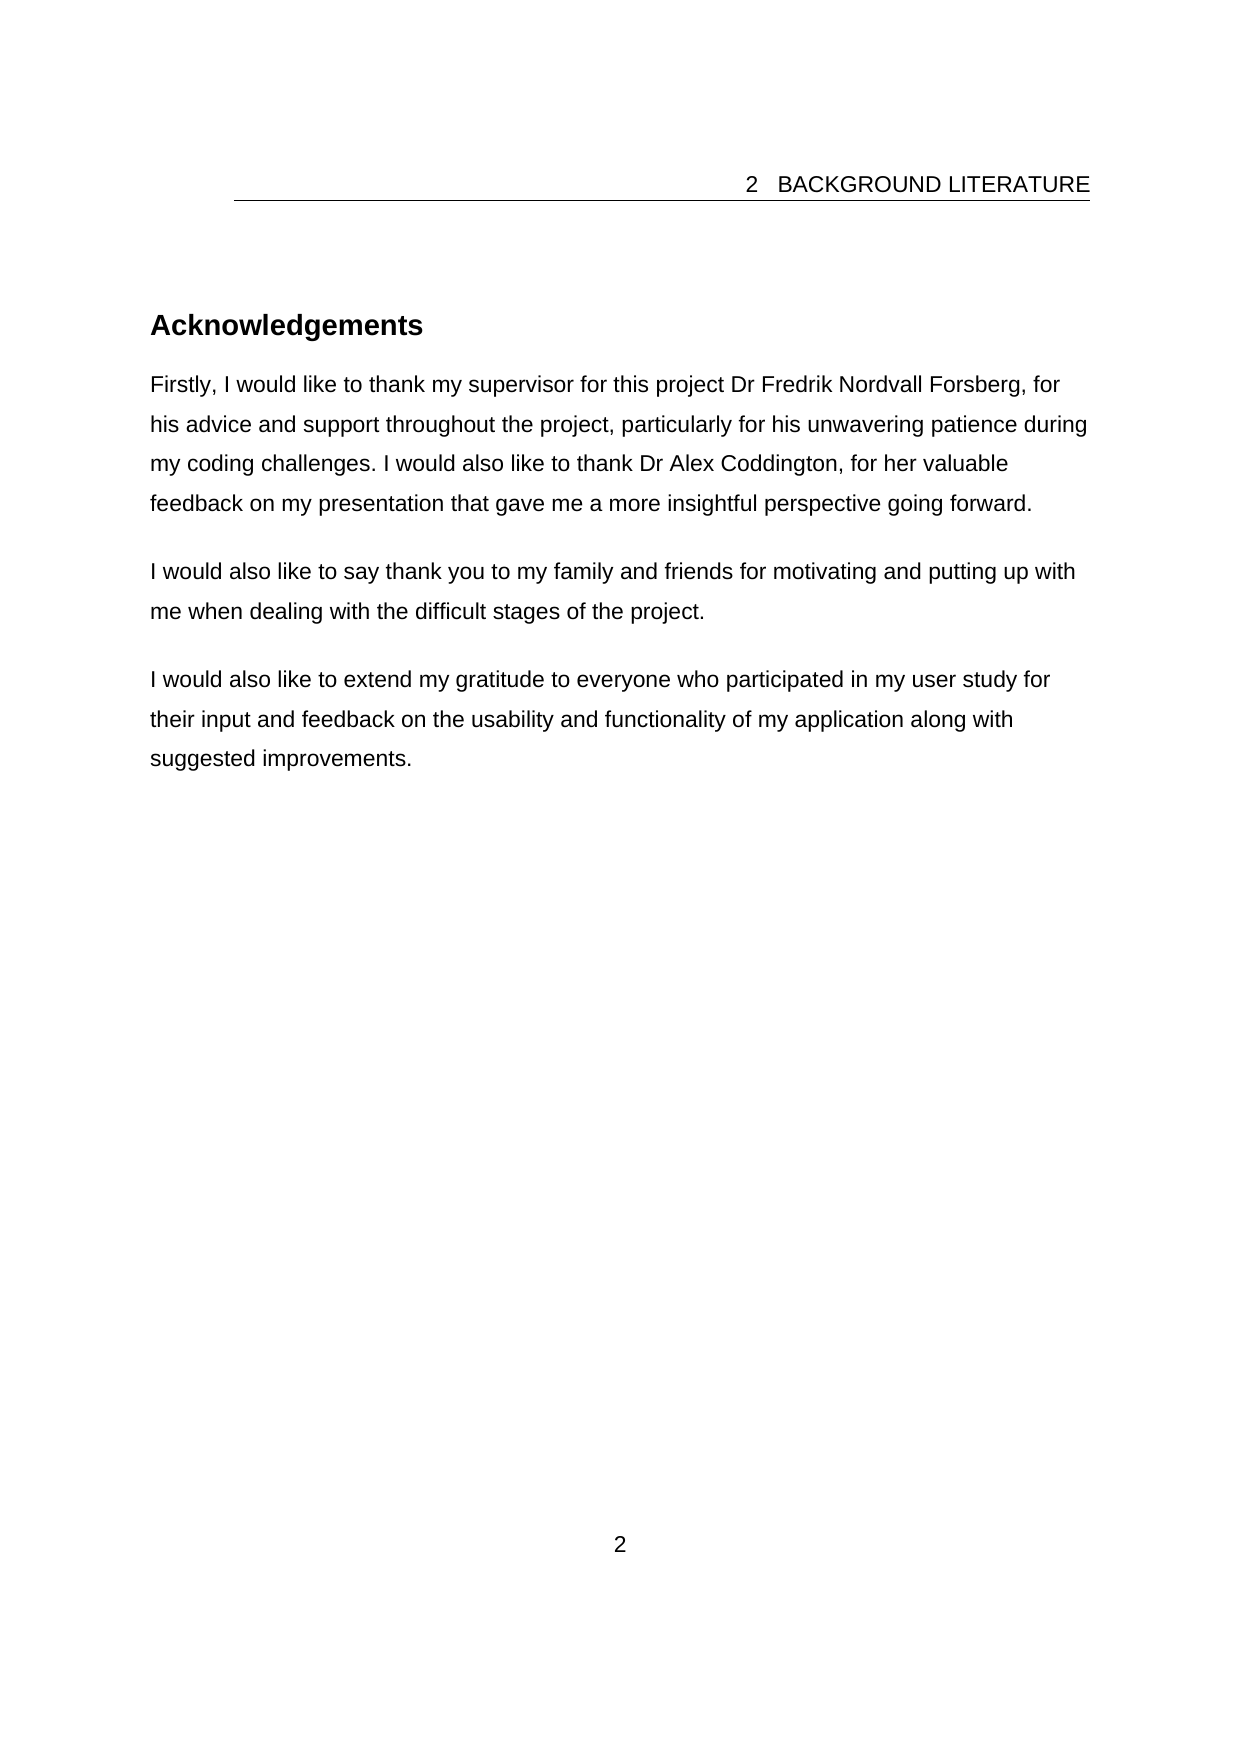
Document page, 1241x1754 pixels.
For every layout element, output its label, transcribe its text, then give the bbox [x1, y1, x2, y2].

text I would also like to extend my gratitude to everyone who participated in my user study for their input and feedback on the usability and functionality of my application along with suggested improvements. [150, 666, 1090, 772]
subtitle Acknowledgements [150, 308, 1090, 342]
text Firstly, I would like to thank my supervisor for this project Dr Fredrik Nordvall Forsberg, for his advice and support throughout the project, particularly for his unwavering patience during my coding challenges. I would also like to thank Dr Alex Coddington, for her valuable feedback on my presentation that gave me a more insightful perspective going forward. [150, 371, 1090, 516]
text I would also like to say thank you to my family and friends for motivating and putting up with me when dealing with the difficult stages of the project. [150, 558, 1090, 624]
